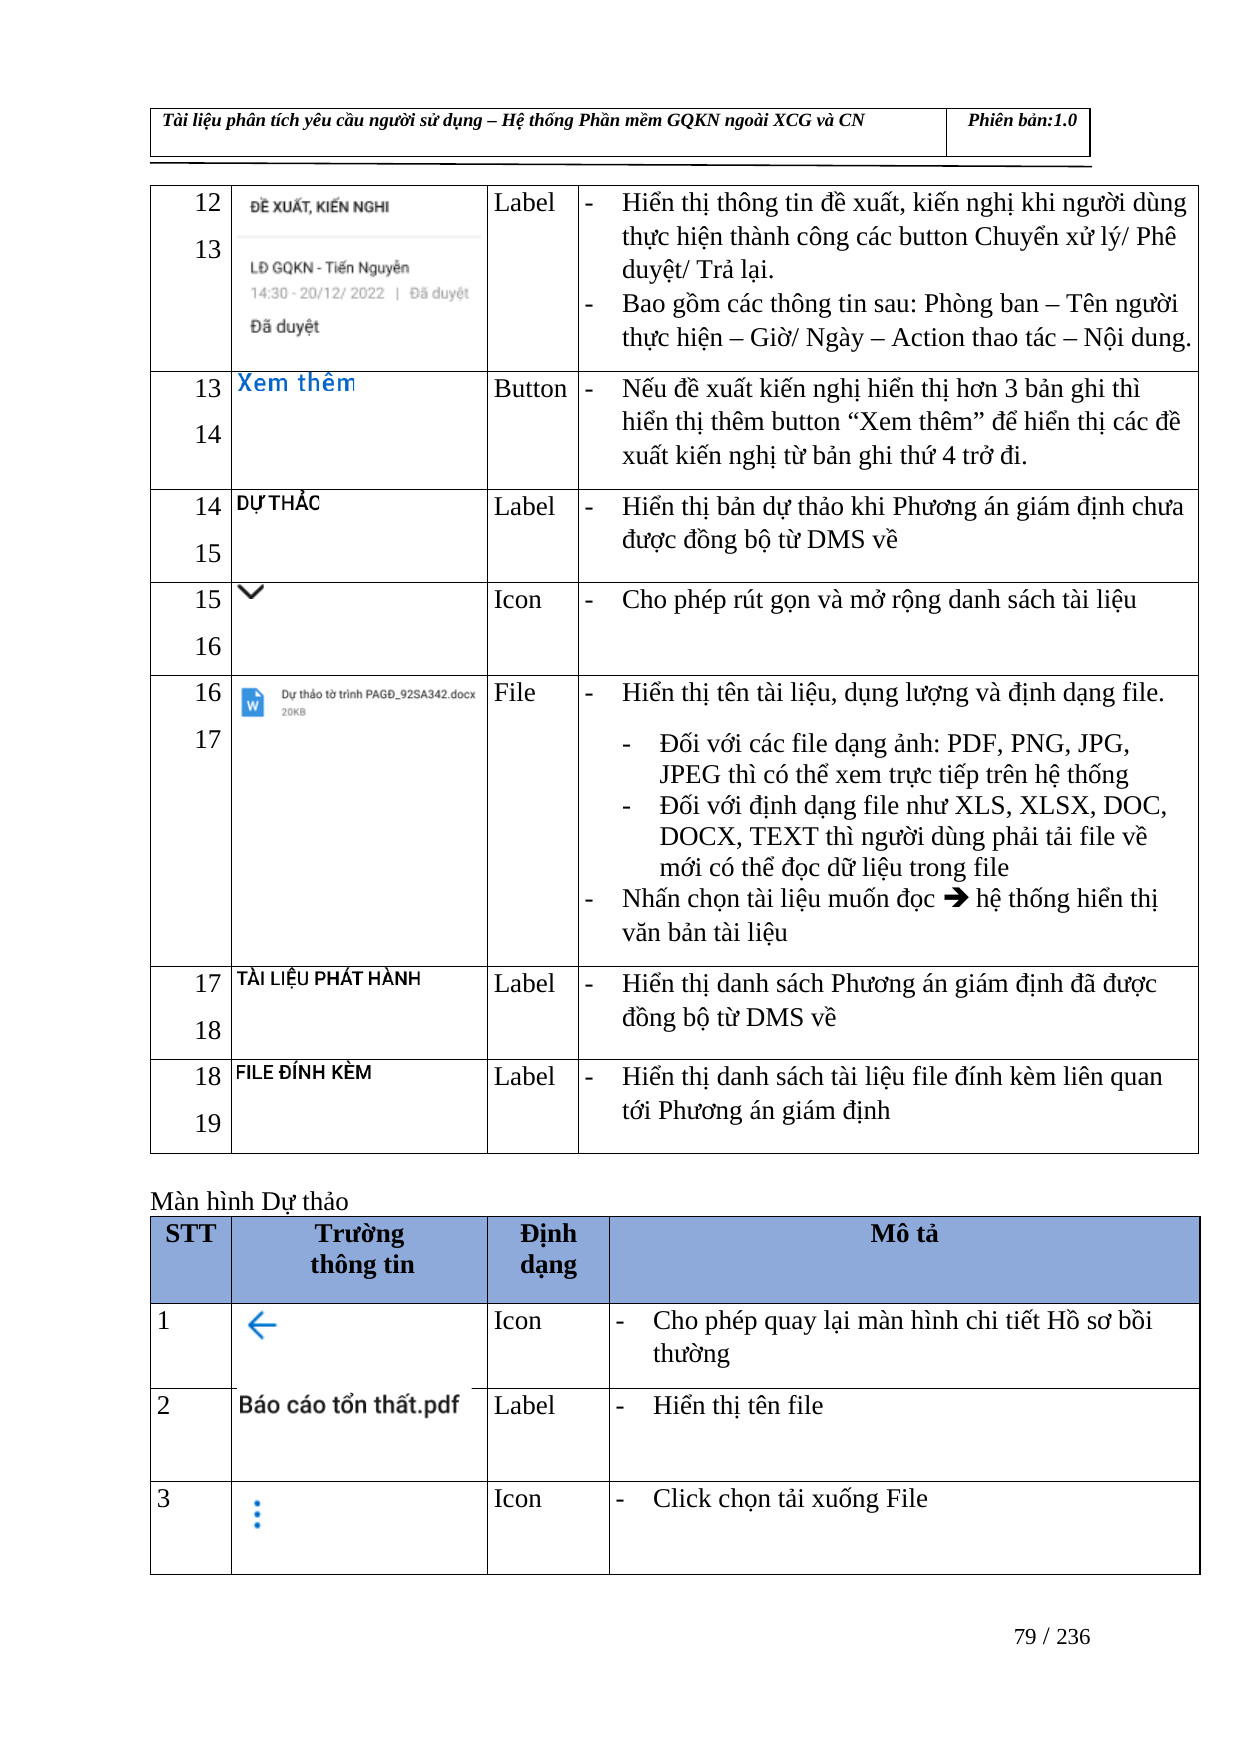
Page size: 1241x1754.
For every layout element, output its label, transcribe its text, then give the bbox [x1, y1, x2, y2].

table_cell [232, 490, 487, 582]
picture [237, 1482, 284, 1540]
table_header Mô tả [610, 1217, 1199, 1303]
table_cell [232, 1304, 487, 1388]
table_cell 13 [151, 186, 231, 371]
table_cell [232, 583, 487, 675]
picture [237, 371, 355, 391]
table_cell 2 [151, 1389, 231, 1481]
table_cell Hiển thị danh sách Phương án giám định đã được đồng bộ từ DMS về [579, 967, 1198, 1059]
picture [237, 1388, 472, 1427]
text Màn hình Dự thảo [150, 1185, 1090, 1216]
picture [237, 186, 482, 350]
table_cell Hiển thị thông tin đề xuất, kiến nghị khi người dùng thực hiện thành công các button Chuyển xử lý/ Phê duyệt/ Trả lại. Bao gồm các thông tin sau: Phòng ban – Tên người thực hiện – Giờ/ Ngày – Action thao tác – Nội dung. [579, 186, 1198, 371]
picture [237, 676, 482, 726]
table_cell [232, 1389, 487, 1481]
table_cell 18 [151, 967, 231, 1059]
table_cell Label [488, 1389, 609, 1481]
table_cell 19 [151, 1060, 231, 1153]
table_cell [232, 1060, 487, 1153]
table_cell 3 [151, 1482, 231, 1574]
table_header Trường thông tin [232, 1217, 487, 1303]
table_cell Hiển thị tên file [610, 1389, 1199, 1481]
table_cell [232, 372, 487, 489]
table_cell Button [488, 372, 578, 489]
table_cell [232, 676, 487, 966]
table_cell [232, 967, 487, 1059]
table_cell 16 [151, 583, 231, 675]
table_cell Icon [488, 1482, 609, 1574]
table_cell 15 [151, 490, 231, 582]
table_cell Label [488, 186, 578, 371]
table_cell Nếu đề xuất kiến nghị hiển thị hơn 3 bản ghi thì hiển thị thêm button “Xem thêm” để hiển thị các đề xuất kiến nghị từ bản ghi thứ 4 trở đi. [579, 372, 1198, 489]
table_cell 17 [151, 676, 231, 966]
picture [237, 583, 264, 599]
table_cell [232, 186, 487, 371]
table_cell File [488, 676, 578, 966]
picture [237, 967, 420, 989]
table_cell [232, 1482, 487, 1574]
table_cell Label [488, 490, 578, 582]
table_cell Label [488, 967, 578, 1059]
table_cell Icon [488, 1304, 609, 1388]
table_header STT [151, 1217, 231, 1303]
table_cell 14 [151, 372, 231, 489]
picture [237, 1304, 292, 1354]
table_cell Hiển thị bản dự thảo khi Phương án giám định chưa được đồng bộ từ DMS về [579, 490, 1198, 582]
table_header Định dạng [488, 1217, 609, 1303]
table_cell Icon [488, 583, 578, 675]
table_cell Cho phép quay lại màn hình chi tiết Hồ sơ bồi thường [610, 1304, 1199, 1388]
table_cell Cho phép rút gọn và mở rộng danh sách tài liệu [579, 583, 1198, 675]
picture [237, 490, 320, 514]
table_cell Click chọn tải xuống File [610, 1482, 1199, 1574]
table_cell Hiển thị tên tài liệu, dụng lượng và định dạng file. Đối với các file dạng ảnh: PDF, PNG, JPG, JPEG thì có thể xem trực tiếp trên hệ thống Đối với định dạng file như XLS, XLSX, DOC, DOCX, TEXT thì người dùng phải tải file về mới có thể đọc dữ liệu trong file Nhấn chọn tài liệu muốn đọc hệ thống hiển thị văn bản tài liệu [579, 676, 1198, 966]
picture [237, 1060, 371, 1079]
table_cell Label [488, 1060, 578, 1153]
table_cell 1 [151, 1304, 231, 1388]
table_cell Hiển thị danh sách tài liệu file đính kèm liên quan tới Phương án giám định [579, 1060, 1198, 1153]
